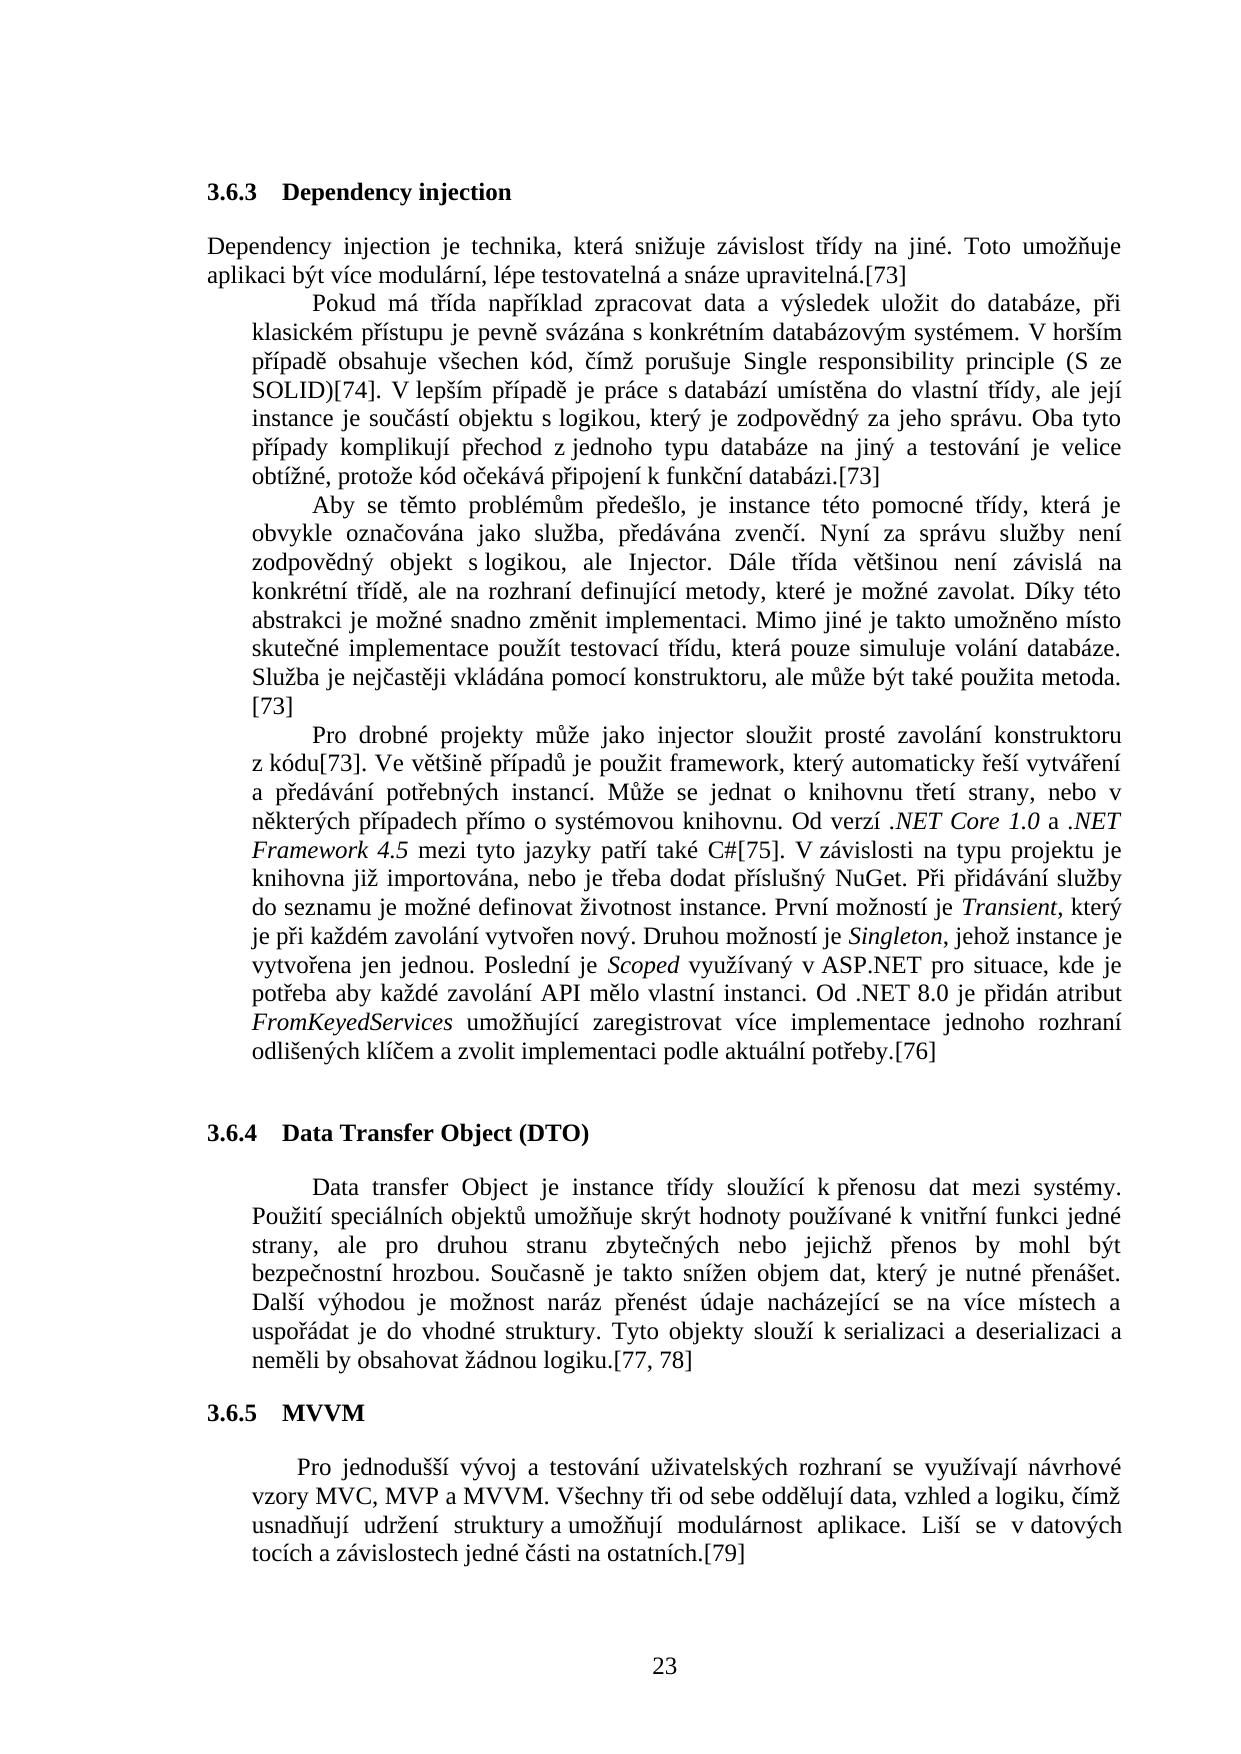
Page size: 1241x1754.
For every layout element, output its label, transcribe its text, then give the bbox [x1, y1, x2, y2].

text Aby se těmto problémům předešlo, je instance této pomocné třídy, která je obvykle označována jako služba, předávána zvenčí. Nyní za správu služby není zodpovědný objekt s logikou, ale Injector. Dále třída většinou není závislá na konkrétní třídě, ale na rozhraní definující metody, které je možné zavolat. Díky této abstrakci je možné snadno změnit implementaci. Mimo jiné je takto umožněno místo skutečné implementace použít testovací třídu, která pouze simuluje volání databáze. Služba je nejčastěji vkládána pomocí konstruktoru, ale může být také použita metoda. [252, 490, 1122, 720]
subtitle MVVM [207, 1398, 1122, 1427]
subtitle Data Transfer Object (DTO) [207, 1118, 1122, 1147]
subtitle Dependency injection [207, 177, 1122, 206]
text Data transfer Object je instance třídy sloužící k přenosu dat mezi systémy. Použití speciálních objektů umožňuje skrýt hodnoty používané k vnitřní funkci jedné strany, ale pro druhou stranu zbytečných nebo jejichž přenos by mohl být bezpečnostní hrozbou. Současně je takto snížen objem dat, který je nutné přenášet. Další výhodou je možnost naráz přenést údaje nacházející se na více místech a uspořádat je do vhodné struktury. Tyto objekty slouží k serializaci a deserializaci a neměli by obsahovat žádnou logiku. [252, 1172, 1122, 1373]
text Pokud má třída například zpracovat data a výsledek uložit do databáze, při klasickém přístupu je pevně svázána s konkrétním databázovým systémem. V horším případě obsahuje všechen kód, čímž porušuje Single responsibility principle (S ze SOLID). V lepším případě je práce s databází umístěna do vlastní třídy, ale její instance je součástí objektu s logikou, který je zodpovědný za jeho správu. Oba tyto případy komplikují přechod z jednoho typu databáze na jiný a testování je velice obtížné, protože kód očekává připojení k funkční databázi. [252, 288, 1122, 490]
text Pro jednodušší vývoj a testování uživatelských rozhraní se využívají návrhové vzory MVC, MVP a MVVM. Všechny tři od sebe oddělují data, vzhled a logiku, čímž usnadňují udržení struktury a umožňují modulárnost aplikace. Liší se v datových tocích a závislostech jedné části na ostatních. [252, 1452, 1122, 1567]
text Dependency injection je technika, která snižuje závislost třídy na jiné. Toto umožňuje aplikaci být více modulární, lépe testovatelná a snáze upravitelná. [207, 231, 1122, 288]
text Pro drobné projekty může jako injector sloužit prosté zavolání konstruktoru z kódu. Ve většině případů je použit framework, který automaticky řeší vytváření a předávání potřebných instancí. Může se jednat o knihovnu třetí strany, nebo v některých případech přímo o systémovou knihovnu. Od verzí .NET Core 1.0 a .NET Framework 4.5 mezi tyto jazyky patří také C#. V závislosti na typu projektu je knihovna již importována, nebo je třeba dodat příslušný NuGet. Při přidávání služby do seznamu je možné definovat životnost instance. První možností je Transient, který je při každém zavolání vytvořen nový. Druhou možností je Singleton, jehož instance je vytvořena jen jednou. Poslední je Scoped využívaný v ASP.NET pro situace, kde je potřeba aby každé zavolání API mělo vlastní instanci. Od .NET 8.0 je přidán atribut FromKeyedServices umožňující zaregistrovat více implementace jednoho rozhraní odlišených klíčem a zvolit implementaci podle aktuální potřeby. [252, 720, 1122, 1065]
